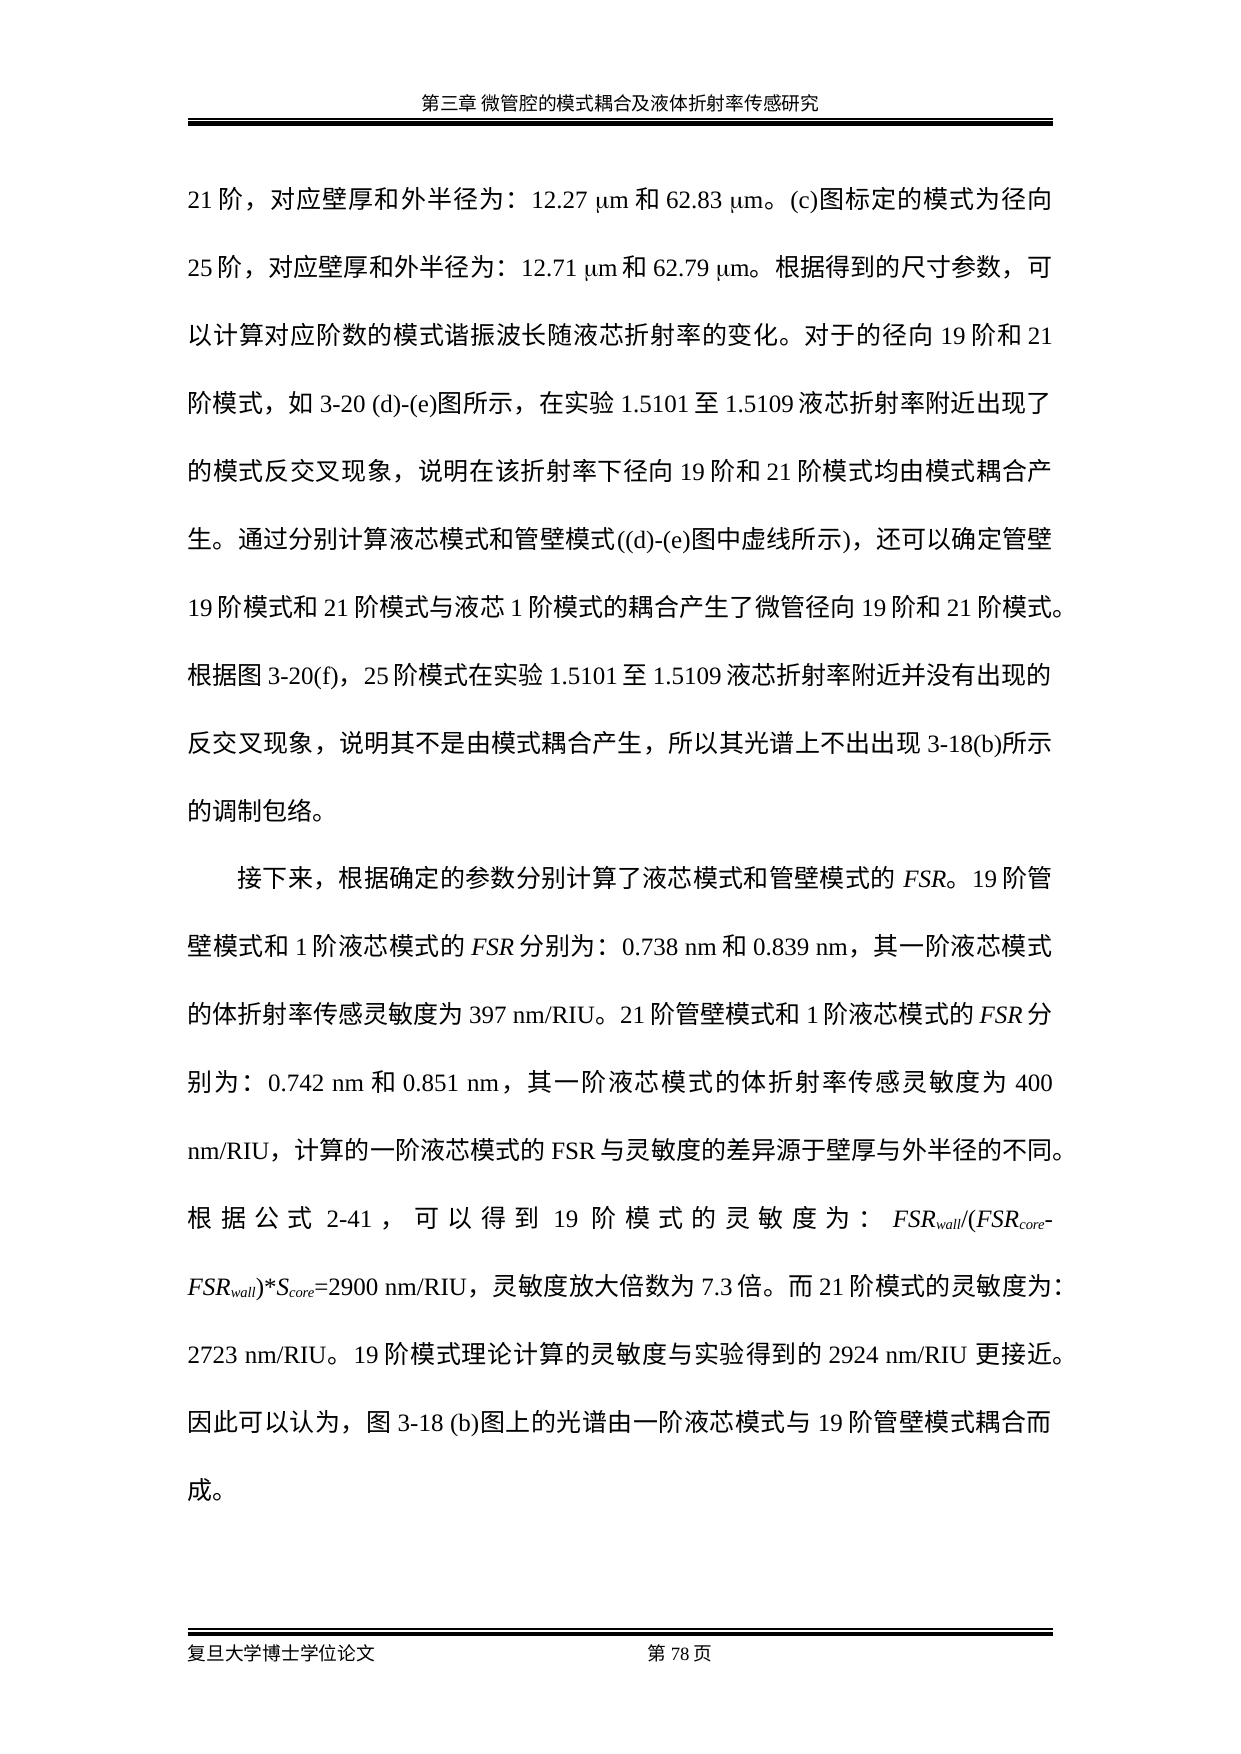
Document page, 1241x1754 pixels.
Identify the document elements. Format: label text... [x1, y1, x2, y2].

text 接下来，根据确定的参数分别计算了液芯模式和管壁模式的FSR。19阶管壁模式和1阶液芯模式的FSR分别为：0.738 nm和0.839 nm，其一阶液芯模式的体折射率传感灵敏度为397 nm/RIU。21阶管壁模式和1阶液芯模式的FSR分别为：0.742 nm和0.851 nm，其一阶液芯模式的体折射率传感灵敏度为400 nm/RIU，计算的一阶液芯模式的FSR与灵敏度的差异源于壁厚与外半径的不同。根据公式2-41，可以得到19阶模式的灵敏度为：FSRwall/(FSRcore-FSRwall)*Score=2900 nm/RIU，灵敏度放大倍数为7.3倍。而21阶模式的灵敏度为：2723 nm/RIU。19阶模式理论计算的灵敏度与实验得到的2924 nm/RIU 更接近。因此可以认为，图3-18 (b)图上的光谱由一阶液芯模式与19阶管壁模式耦合而成。 [187, 843, 1053, 1522]
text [187, 164, 1053, 843]
